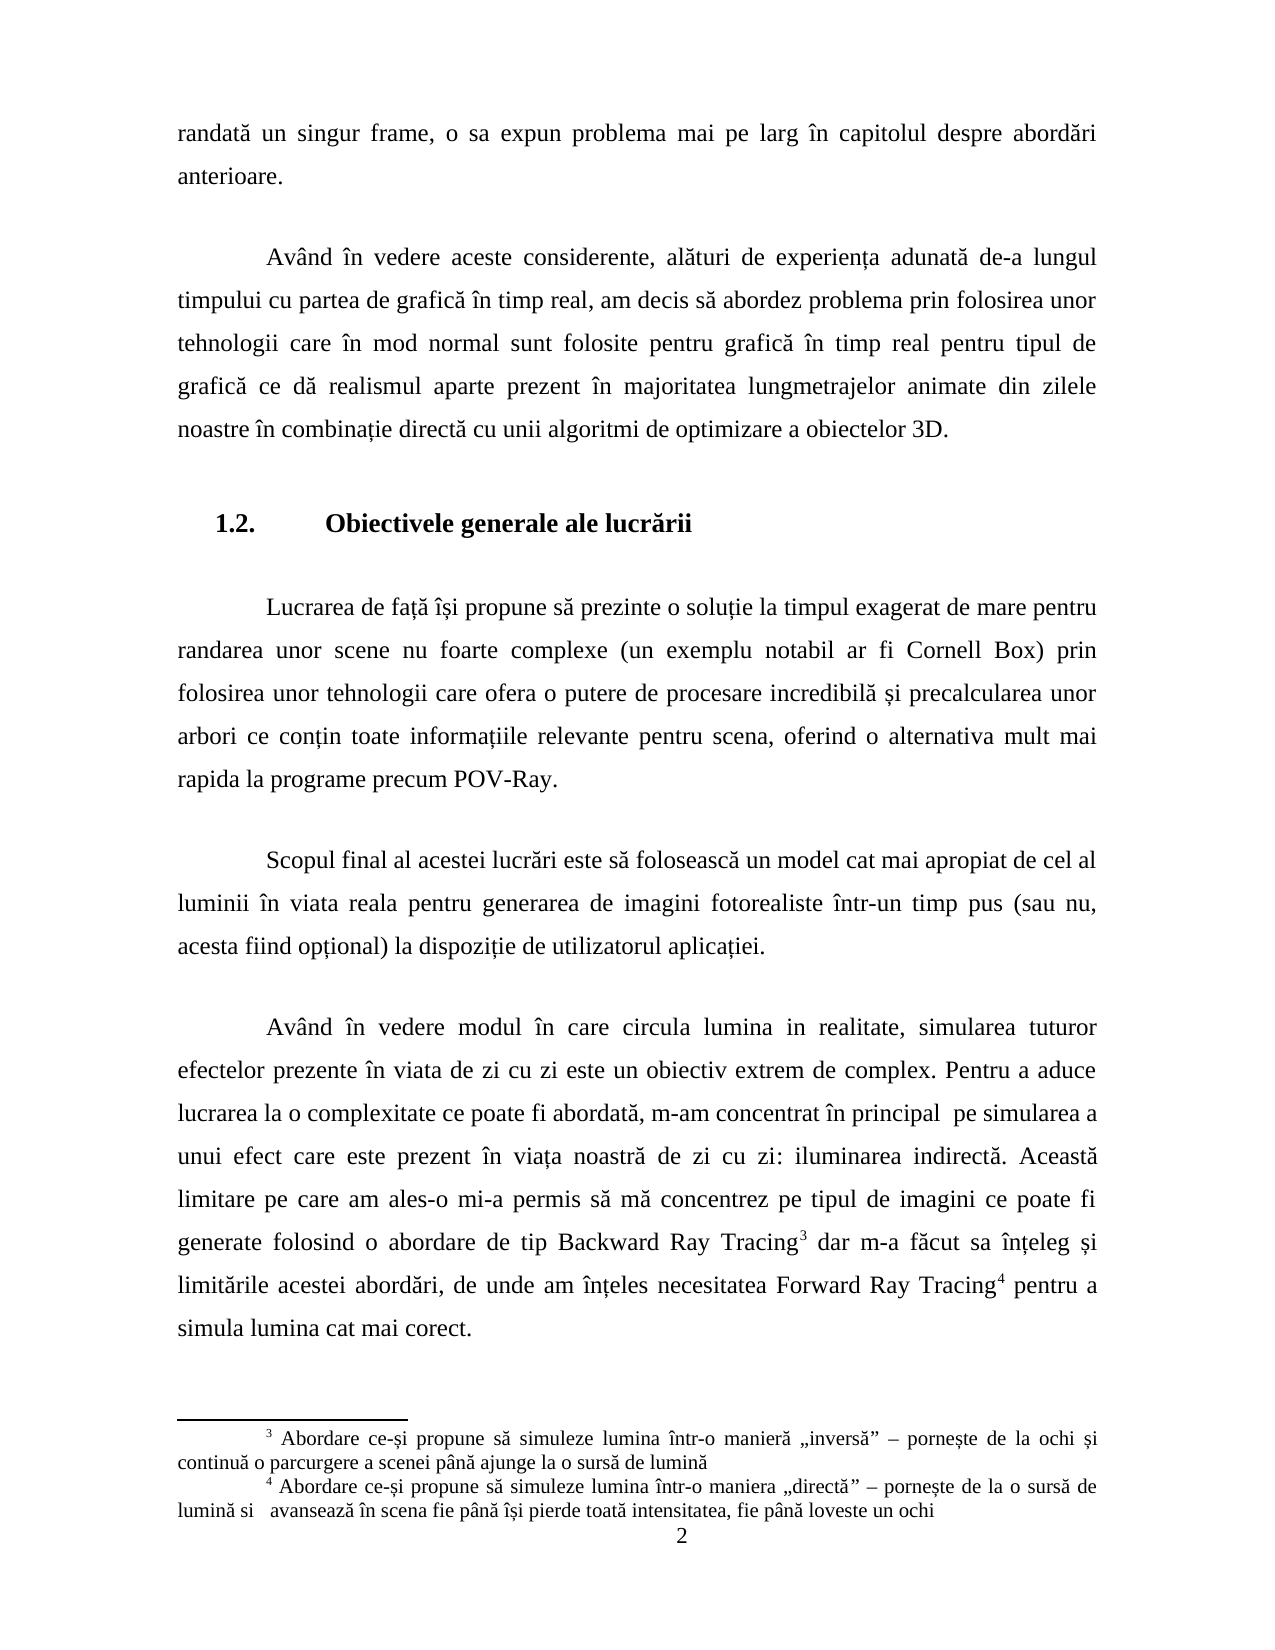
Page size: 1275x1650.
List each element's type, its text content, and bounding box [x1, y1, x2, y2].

text Având în vedere aceste considerente, alături de experiența adunată de-a lungul timpului cu partea de grafică în timp real, am decis să abordez problema prin folosirea unor tehnologii care în mod normal sunt folosite pentru grafică în timp real pentru tipul de grafică ce dă realismul aparte prezent în majoritatea lungmetrajelor animate din zilele noastre în combinație directă cu unii algoritmi de optimizare a obiectelor 3D. [177, 242, 1098, 443]
text Scopul final al acestei lucrări este să folosească un model cat mai apropiat de cel al luminii în viata reala pentru generarea de imagini fotorealiste într-un timp pus (sau nu, acesta fiind opțional) la dispoziție de utilizatorul aplicației. [177, 845, 1098, 960]
text Având în vedere modul în care circula lumina in realitate, simularea tuturor efectelor prezente în viata de zi cu zi este un obiectiv extrem de complex. Pentru a aduce lucrarea la o complexitate ce poate fi abordată, m-am concentrat în principal pe simularea a unui efect care este prezent în viața noastră de zi cu zi: iluminarea indirectă. Această limitare pe care am ales-o mi-a permis să mă concentrez pe tipul de imagini ce poate fi generate folosind o abordare de tip Backward Ray Tracing dar m-a făcut sa înțeleg și limitările acestei abordări, de unde am înțeles necesitatea Forward Ray Tracing pentru a simula lumina cat mai corect. [177, 1012, 1098, 1342]
text Lucrarea de față își propune să prezinte o soluție la timpul exagerat de mare pentru randarea unor scene nu foarte complexe (un exemplu notabil ar fi Cornell Box) prin folosirea unor tehnologii care ofera o putere de procesare incredibilă și precalcularea unor arbori ce conțin toate informațiile relevante pentru scena, oferind o alternativa mult mai rapida la programe precum POV-Ray. [177, 592, 1098, 793]
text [177, 118, 1098, 190]
subtitle Obiectivele generale ale lucrării [215, 507, 1098, 539]
